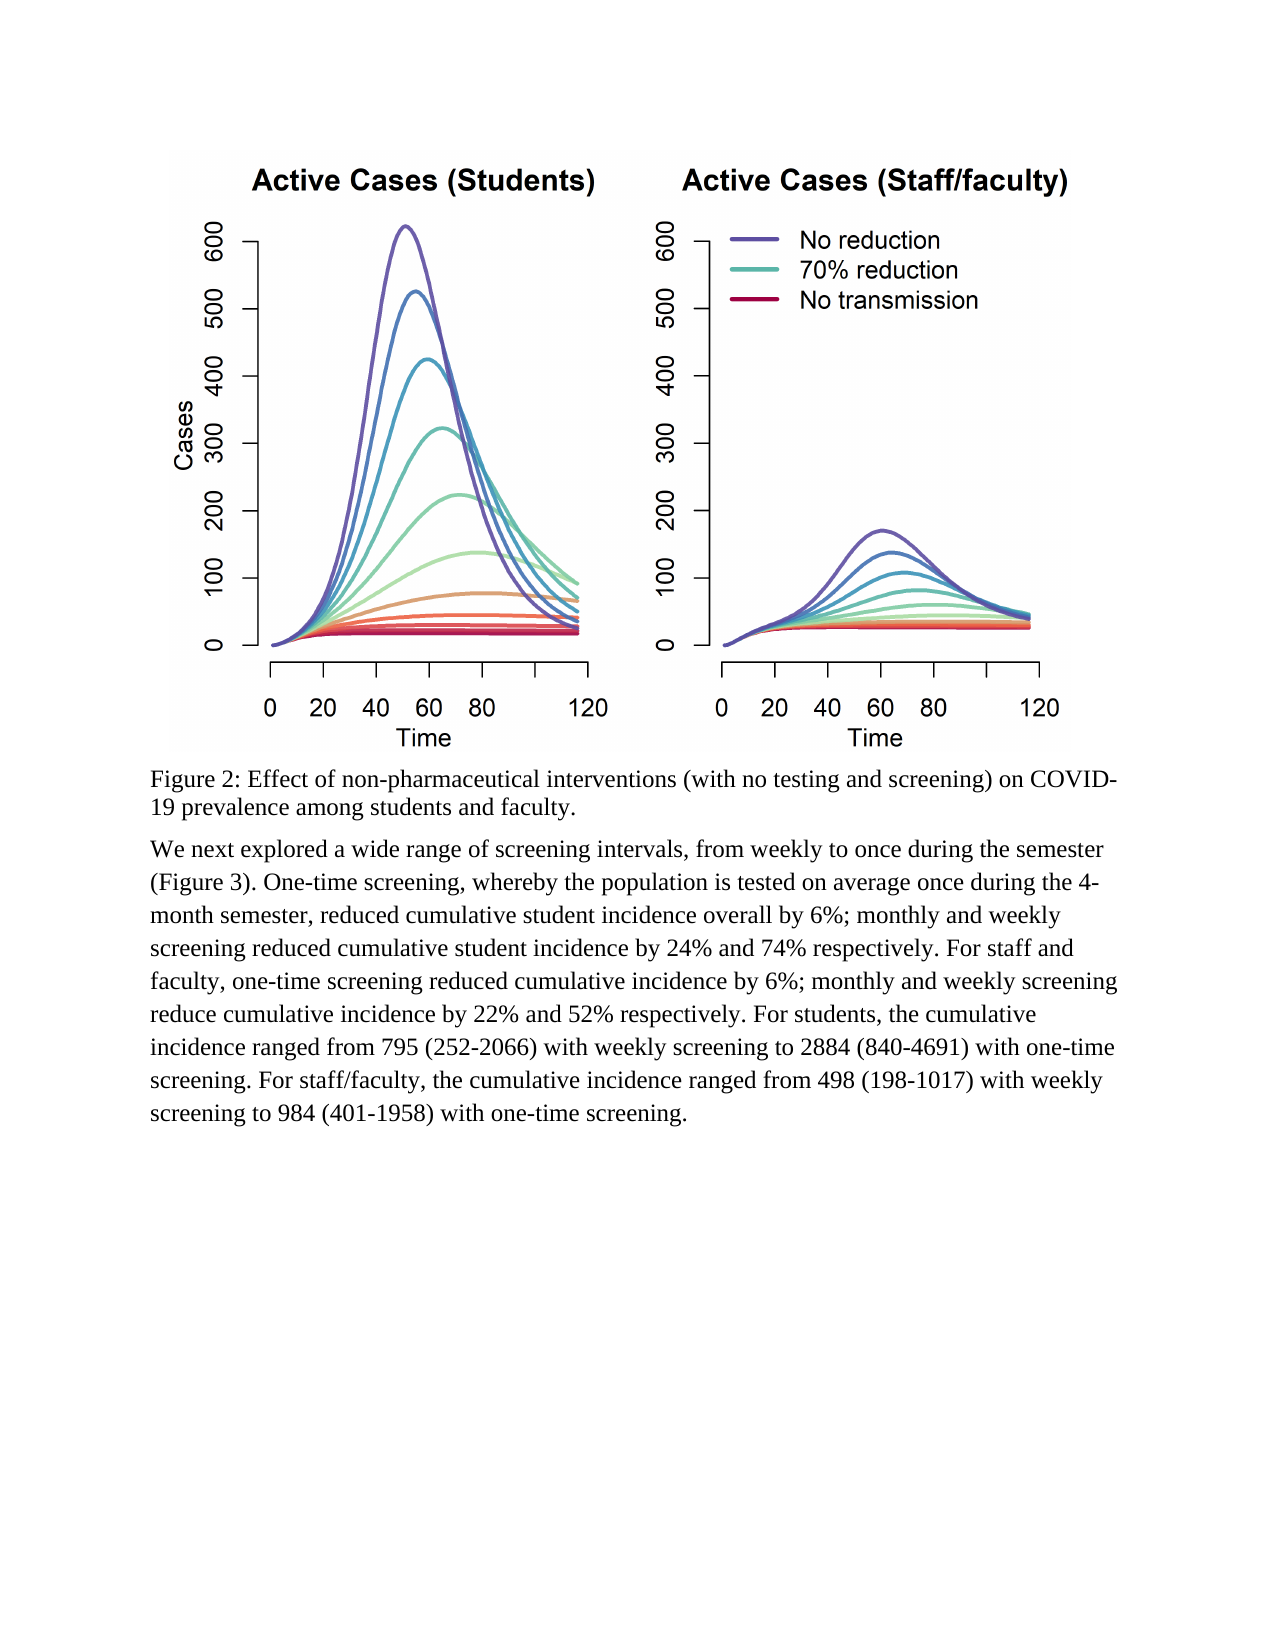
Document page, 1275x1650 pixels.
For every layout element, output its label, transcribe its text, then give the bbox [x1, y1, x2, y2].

text We next explored a wide range of screening intervals, from weekly to once during the semester (Figure 3). One-time screening, whereby the population is tested on average once during the 4-month semester, reduced cumulative student incidence overall by 6%; monthly and weekly screening reduced cumulative student incidence by 24% and 74% respectively. For staff and faculty, one-time screening reduced cumulative incidence by 6%; monthly and weekly screening reduce cumulative incidence by 22% and 52% respectively. For students, the cumulative incidence ranged from 795 (252-2066) with weekly screening to 2884 (840-4691) with one-time screening. For staff/faculty, the cumulative incidence ranged from 498 (198-1017) with weekly screening to 984 (401-1958) with one-time screening. [150, 834, 1125, 1127]
picture [168, 150, 1071, 752]
